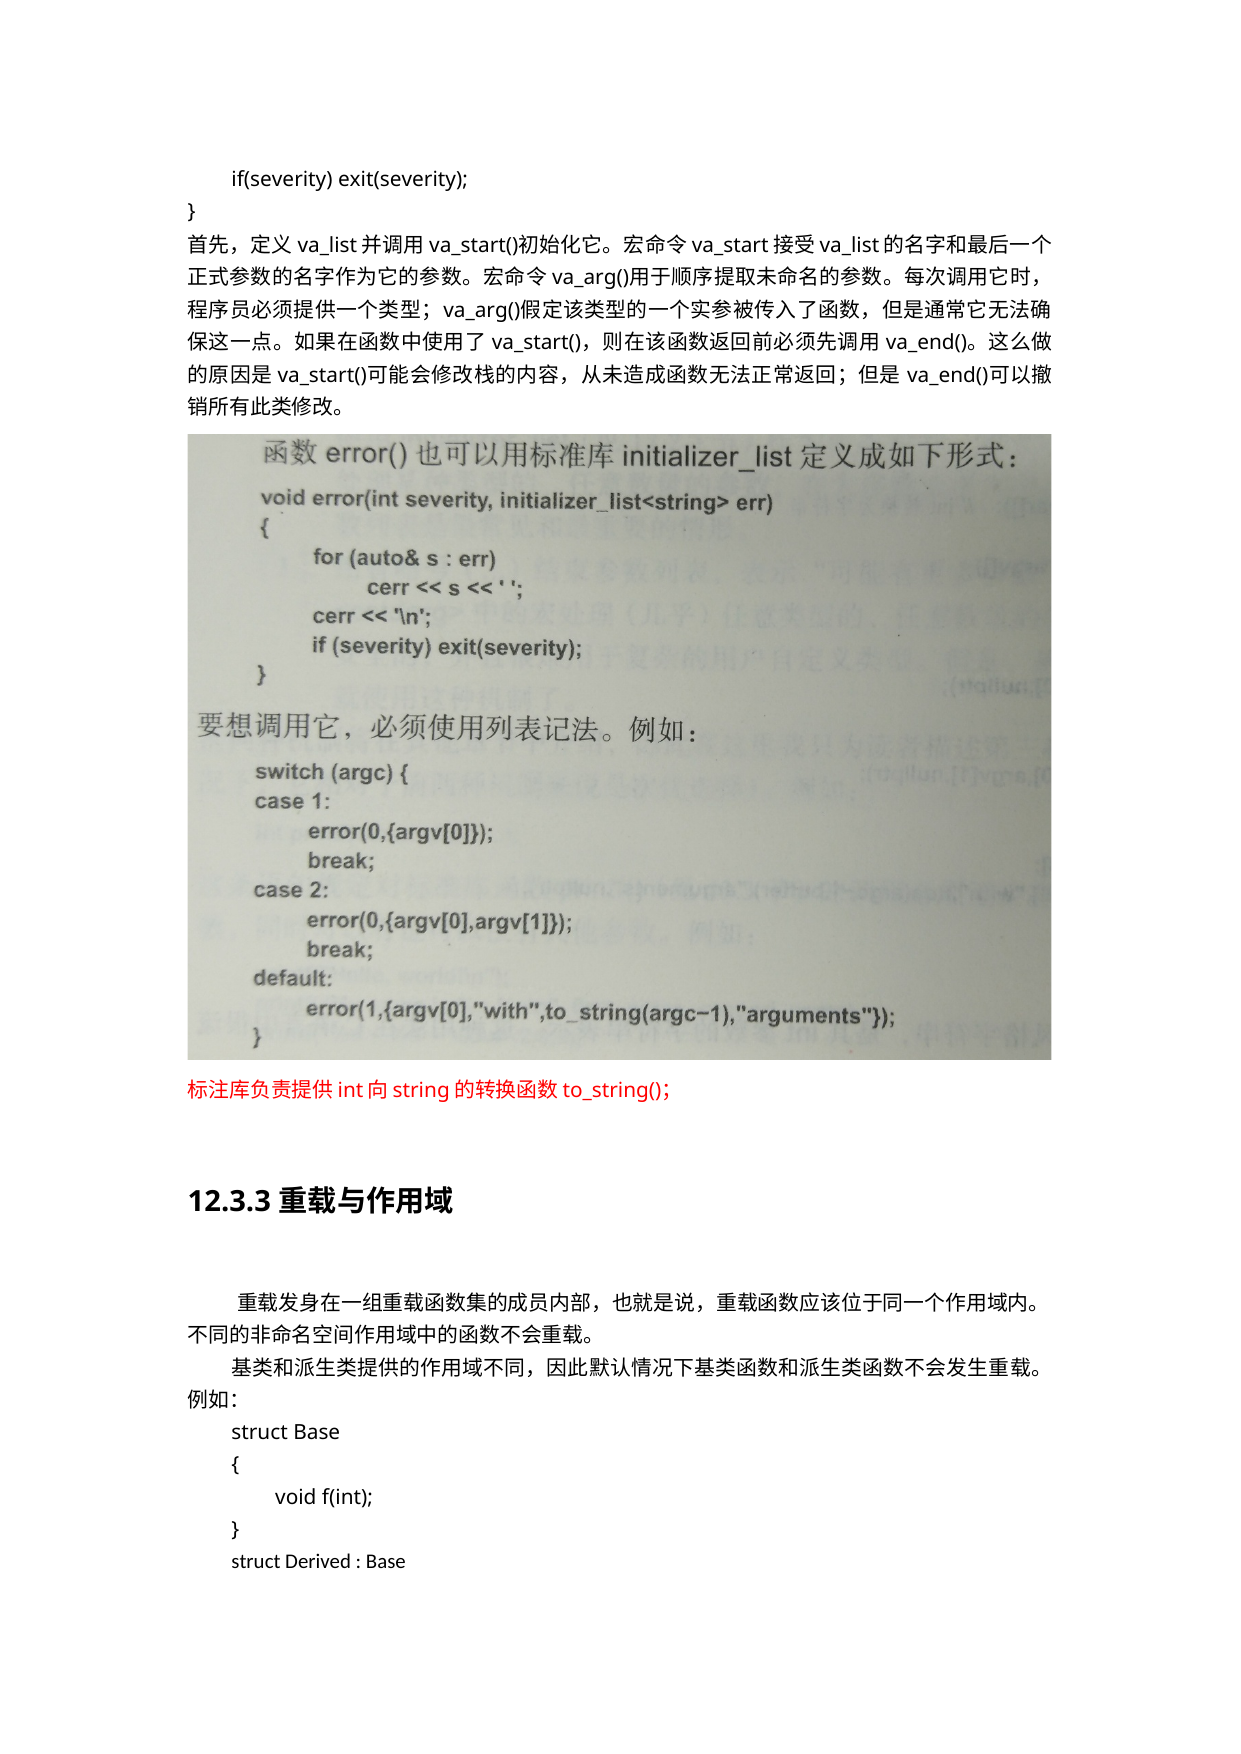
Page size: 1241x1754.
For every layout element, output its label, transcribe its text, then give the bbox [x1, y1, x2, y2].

text struct Base [187, 1415, 1053, 1447]
text struct Derived : Base [187, 1545, 1053, 1577]
text 标注库负责提供int向string的转换函数to_string()； [187, 1072, 1053, 1104]
text } [187, 1512, 1053, 1545]
text if(severity) exit(severity); [231, 162, 1053, 194]
text 首先，定义va_list并调用va_start()初始化它。宏命令va_start接受va_list的名字和最后一个正式参数的名字作为它的参数。宏命令va_arg()用于顺序提取未命名的参数。每次调用它时，程序员必须提供一个类型；va_arg()假定该类型的一个实参被传入了函数，但是通常它无法确保这一点。如果在函数中使用了va_start()，则在该函数返回前必须先调用va_end()。这么做的原因是va_start()可能会修改栈的内容，从未造成函数无法正常返回；但是va_end()可以撤销所有此类修改。 [187, 227, 1053, 422]
text 基类和派生类提供的作用域不同，因此默认情况下基类函数和派生类函数不会发生重载。例如： [187, 1350, 1053, 1415]
text } [187, 194, 1053, 227]
text void f(int); [187, 1480, 1053, 1512]
picture [187, 434, 1052, 1060]
subtitle 12.3.3 重载与作用域 [187, 1166, 1053, 1231]
text { [187, 1447, 1053, 1480]
text 重载发身在一组重载函数集的成员内部，也就是说，重载函数应该位于同一个作用域内。不同的非命名空间作用域中的函数不会重载。 [187, 1285, 1053, 1350]
